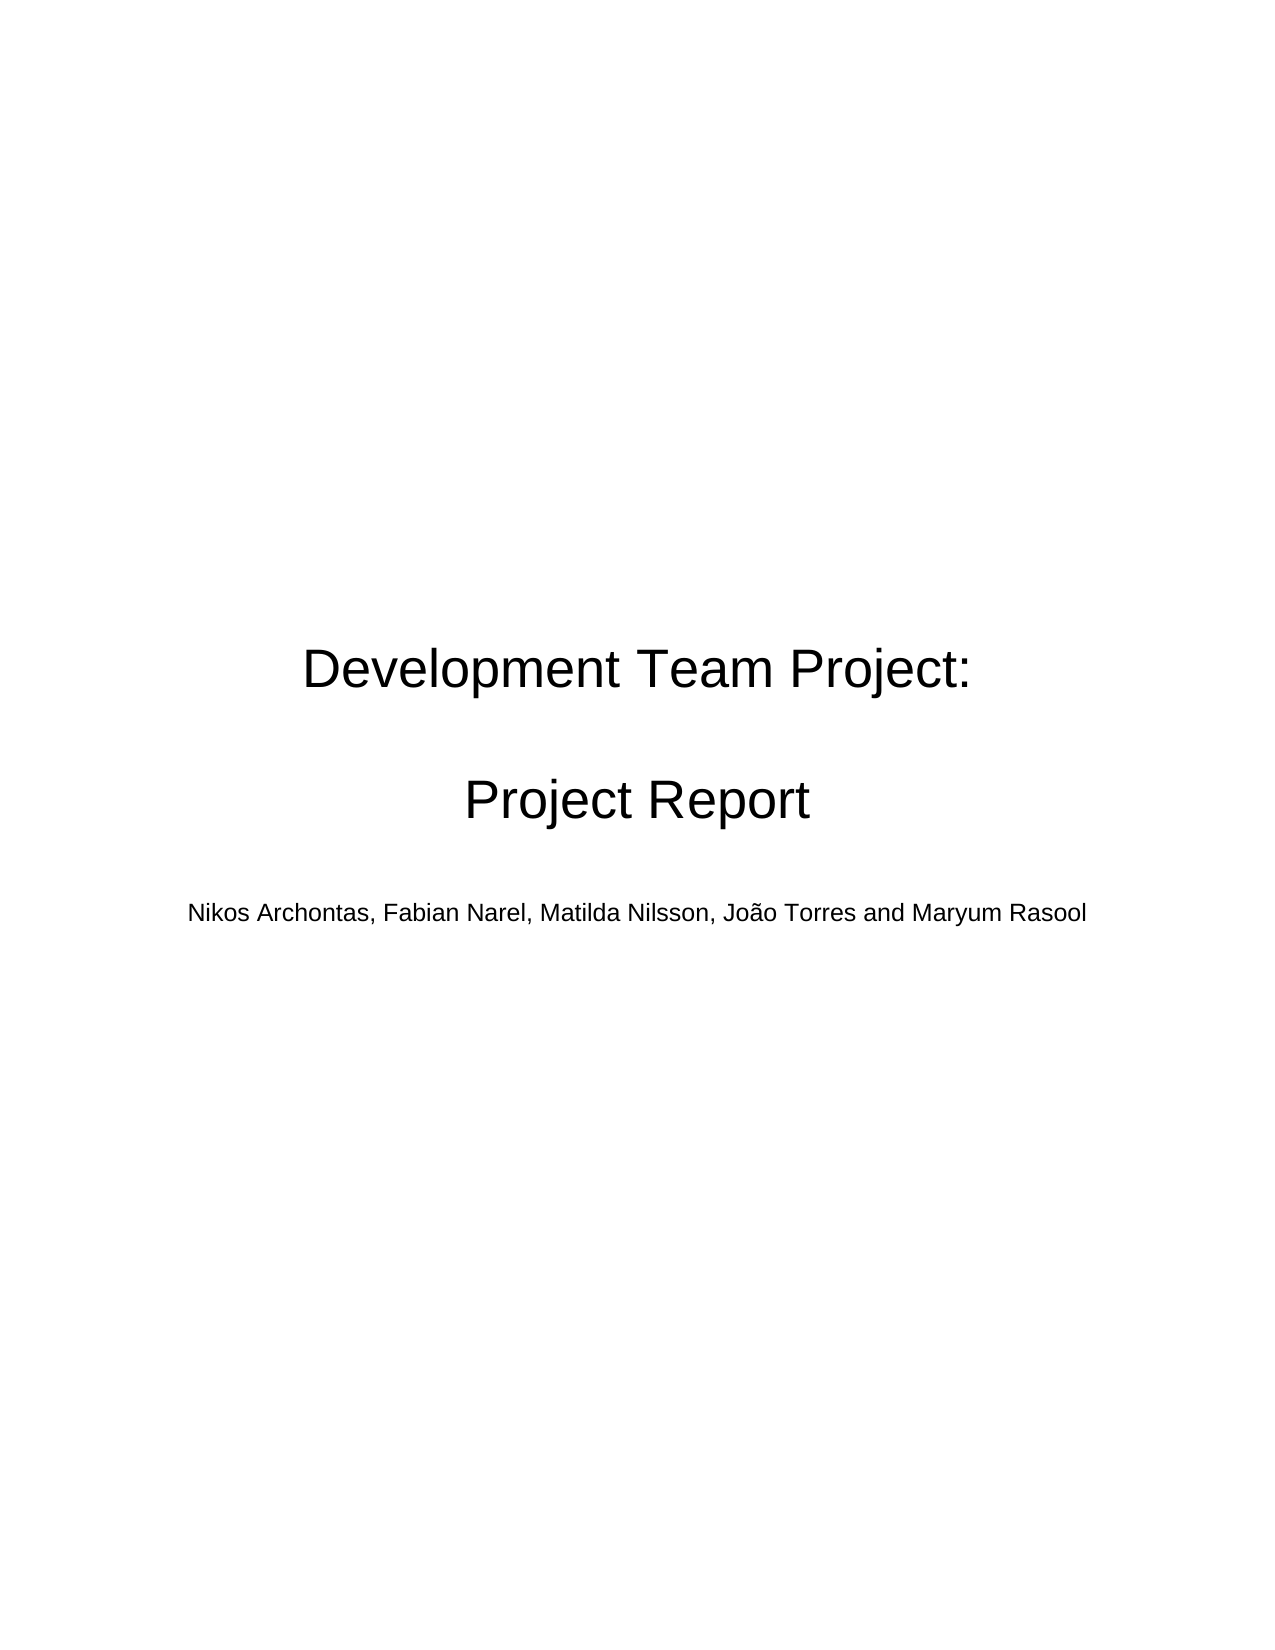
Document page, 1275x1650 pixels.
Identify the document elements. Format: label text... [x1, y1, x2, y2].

title Project Report [150, 768, 1125, 830]
text Nikos Archontas, Fabian Narel, Matilda Nilsson, João Torres and Maryum Rasool [150, 898, 1125, 927]
title Development Team Project: [150, 637, 1125, 699]
